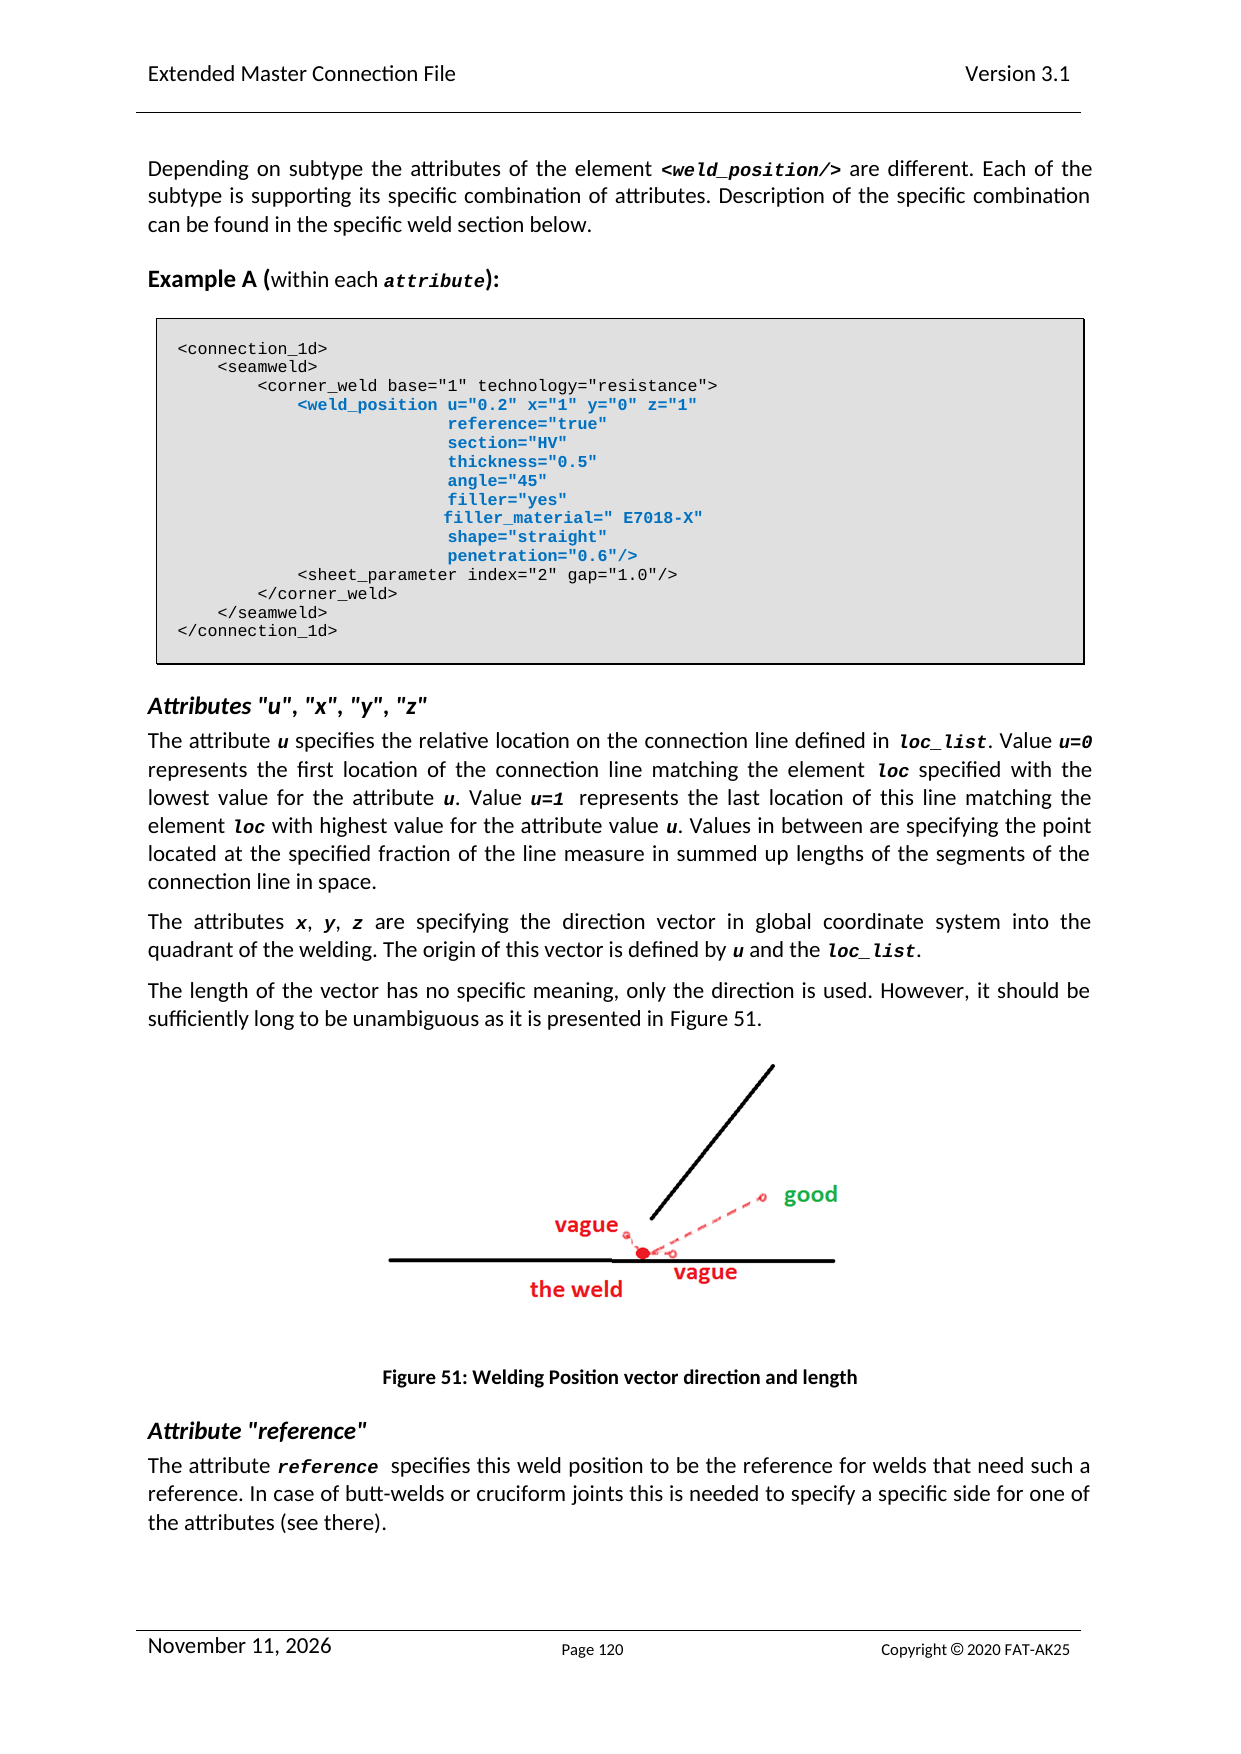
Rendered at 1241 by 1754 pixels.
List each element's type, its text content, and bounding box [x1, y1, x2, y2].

text Depending on subtype the attributes of the element <weld_position/> are different. Each of the subtype is supporting its specific combination of attributes. Description of the specific combination can be found in the specific weld section below. [148, 154, 1092, 238]
picture [326, 1044, 914, 1352]
text <connection_1d> [157, 337, 1083, 356]
text section="HV" [157, 431, 1083, 450]
text shape="straight" [157, 526, 1083, 544]
text The length of the vector has no specific meaning, only the direction is used. However, it should be sufficiently long to be unambiguous as it is presented in Figure 51. [148, 976, 1092, 1032]
subtitle Attributes "u", "x", "y", "z" [148, 690, 1092, 720]
text thickness="0.5" [157, 450, 1083, 469]
text </connection_1d> [157, 620, 1083, 639]
text </corner_weld> [157, 582, 1083, 601]
text The attributes x, y, z are specifying the direction vector in global coordinate system into the quadrant of the welding. The origin of this vector is defined by u and the loc_list. [148, 907, 1092, 963]
text <sheet_parameter index="2" gap="1.0"/> [157, 563, 1083, 582]
text angle="45" [157, 469, 1083, 488]
text filler="yes" [157, 488, 1083, 507]
text <seamweld> [157, 356, 1083, 375]
text </seamweld> [157, 601, 1083, 620]
subtitle Attribute "reference" [148, 1415, 1092, 1445]
text Example A (within each attribute): [148, 263, 1092, 293]
text reference="true" [157, 412, 1083, 431]
text The attribute reference specifies this weld position to be the reference for welds that need such a reference. In case of butt-welds or cruciform joints this is needed to specify a specific side for one of the attributes (see there). [148, 1452, 1092, 1536]
text The attribute u specifies the relative location on the connection line defined in loc_list. Value u=0 represents the first location of the connection line matching the element loc specified with the lowest value for the attribute u. Value u=1 represents the last location of this line matching the element loc with highest value for the attribute value u. Values in between are specifying the point located at the specified fraction of the line measure in summed up lengths of the segments of the connection line in space. [148, 727, 1092, 895]
text <weld_position u="0.2" x="1" y="0" z="1" [157, 394, 1083, 412]
text <corner_weld base="1" technology="resistance"> [157, 375, 1083, 394]
text filler_material=" E7018-X" [157, 507, 1083, 526]
text penetration="0.6"/> [157, 544, 1083, 563]
text Figure 51: Welding Position vector direction and length [148, 1364, 1092, 1390]
